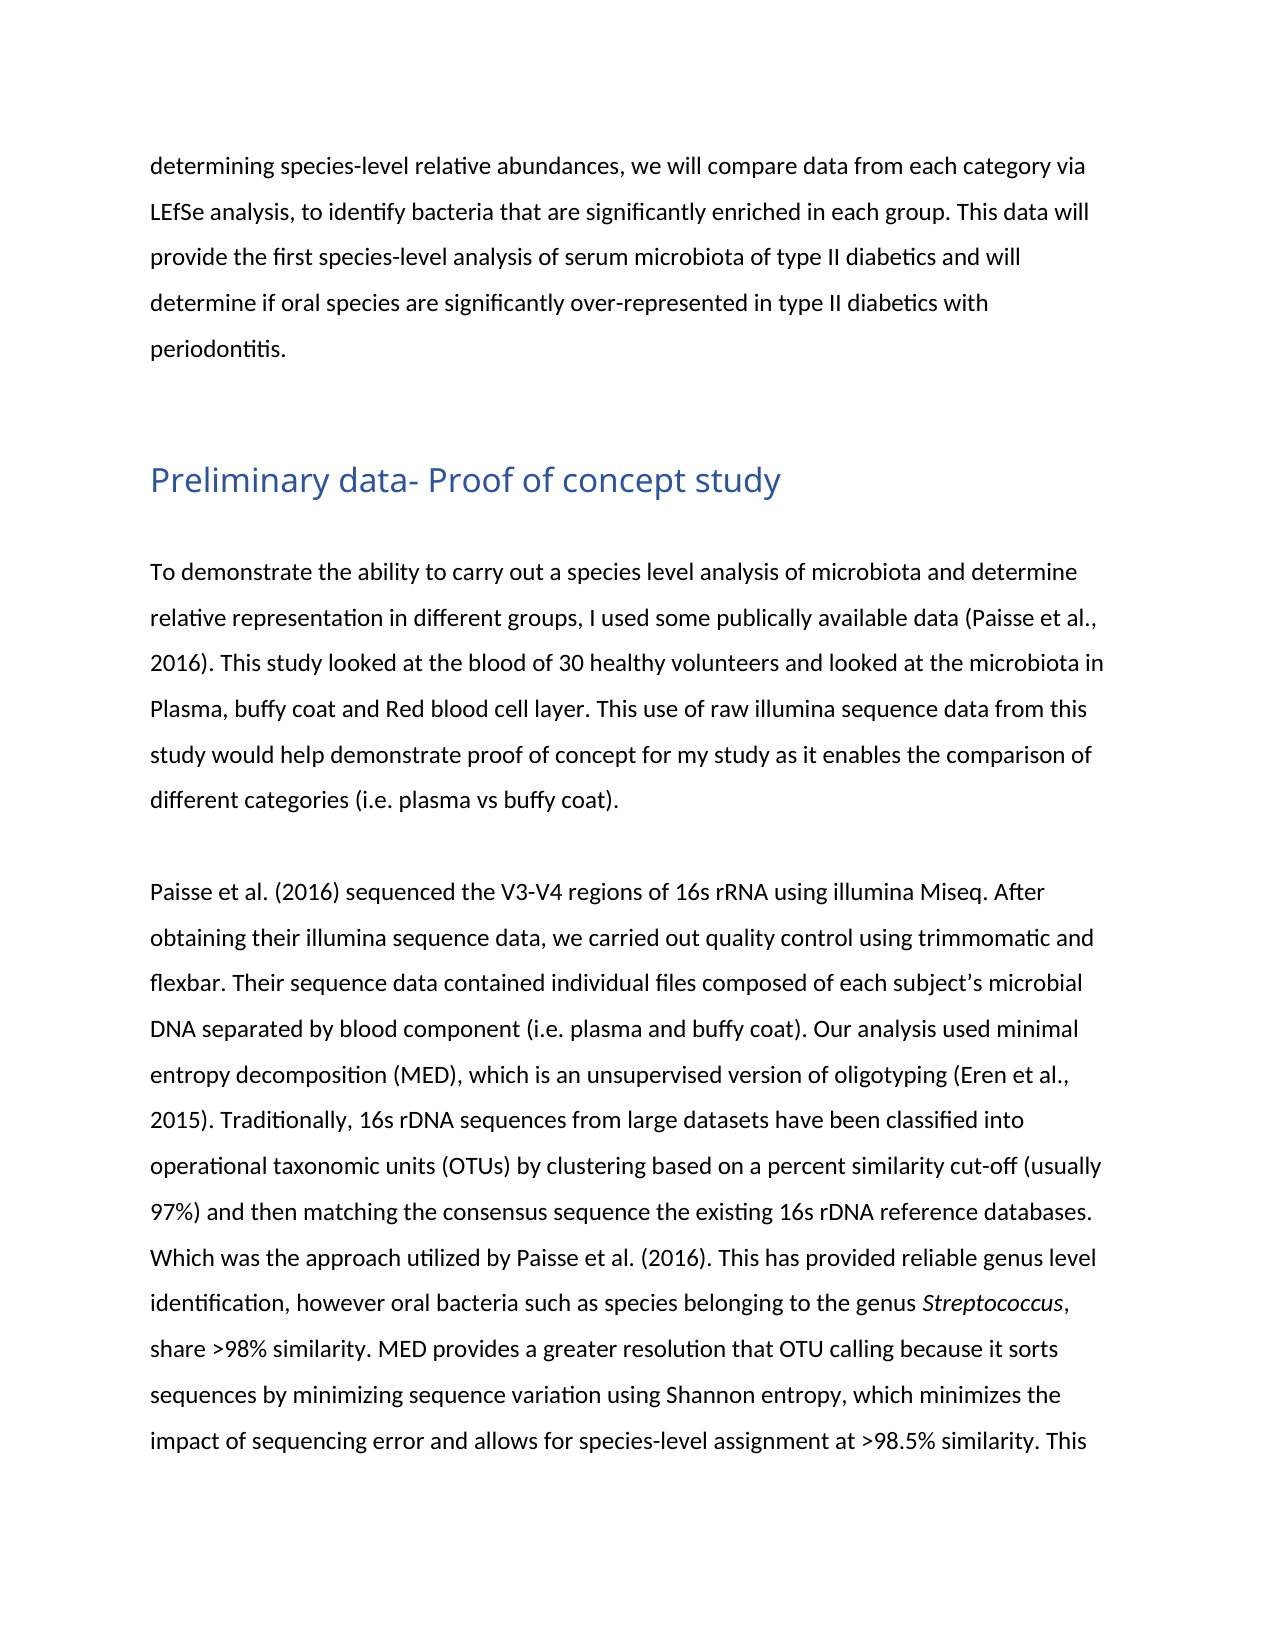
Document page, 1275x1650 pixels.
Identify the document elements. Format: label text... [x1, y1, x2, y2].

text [150, 150, 1125, 363]
subtitle Preliminary data- Proof of concept study [150, 457, 1125, 502]
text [150, 876, 1125, 1455]
text To demonstrate the ability to carry out a species level analysis of microbiota and determine relative representation in different groups, I used some publically available data (Paisse et al., 2016). This study looked at the blood of 30 healthy volunteers and looked at the microbiota in Plasma, buffy coat and Red blood cell layer. This use of raw illumina sequence data from this study would help demonstrate proof of concept for my study as it enables the comparison of different categories (i.e. plasma vs buffy coat). [150, 556, 1125, 815]
